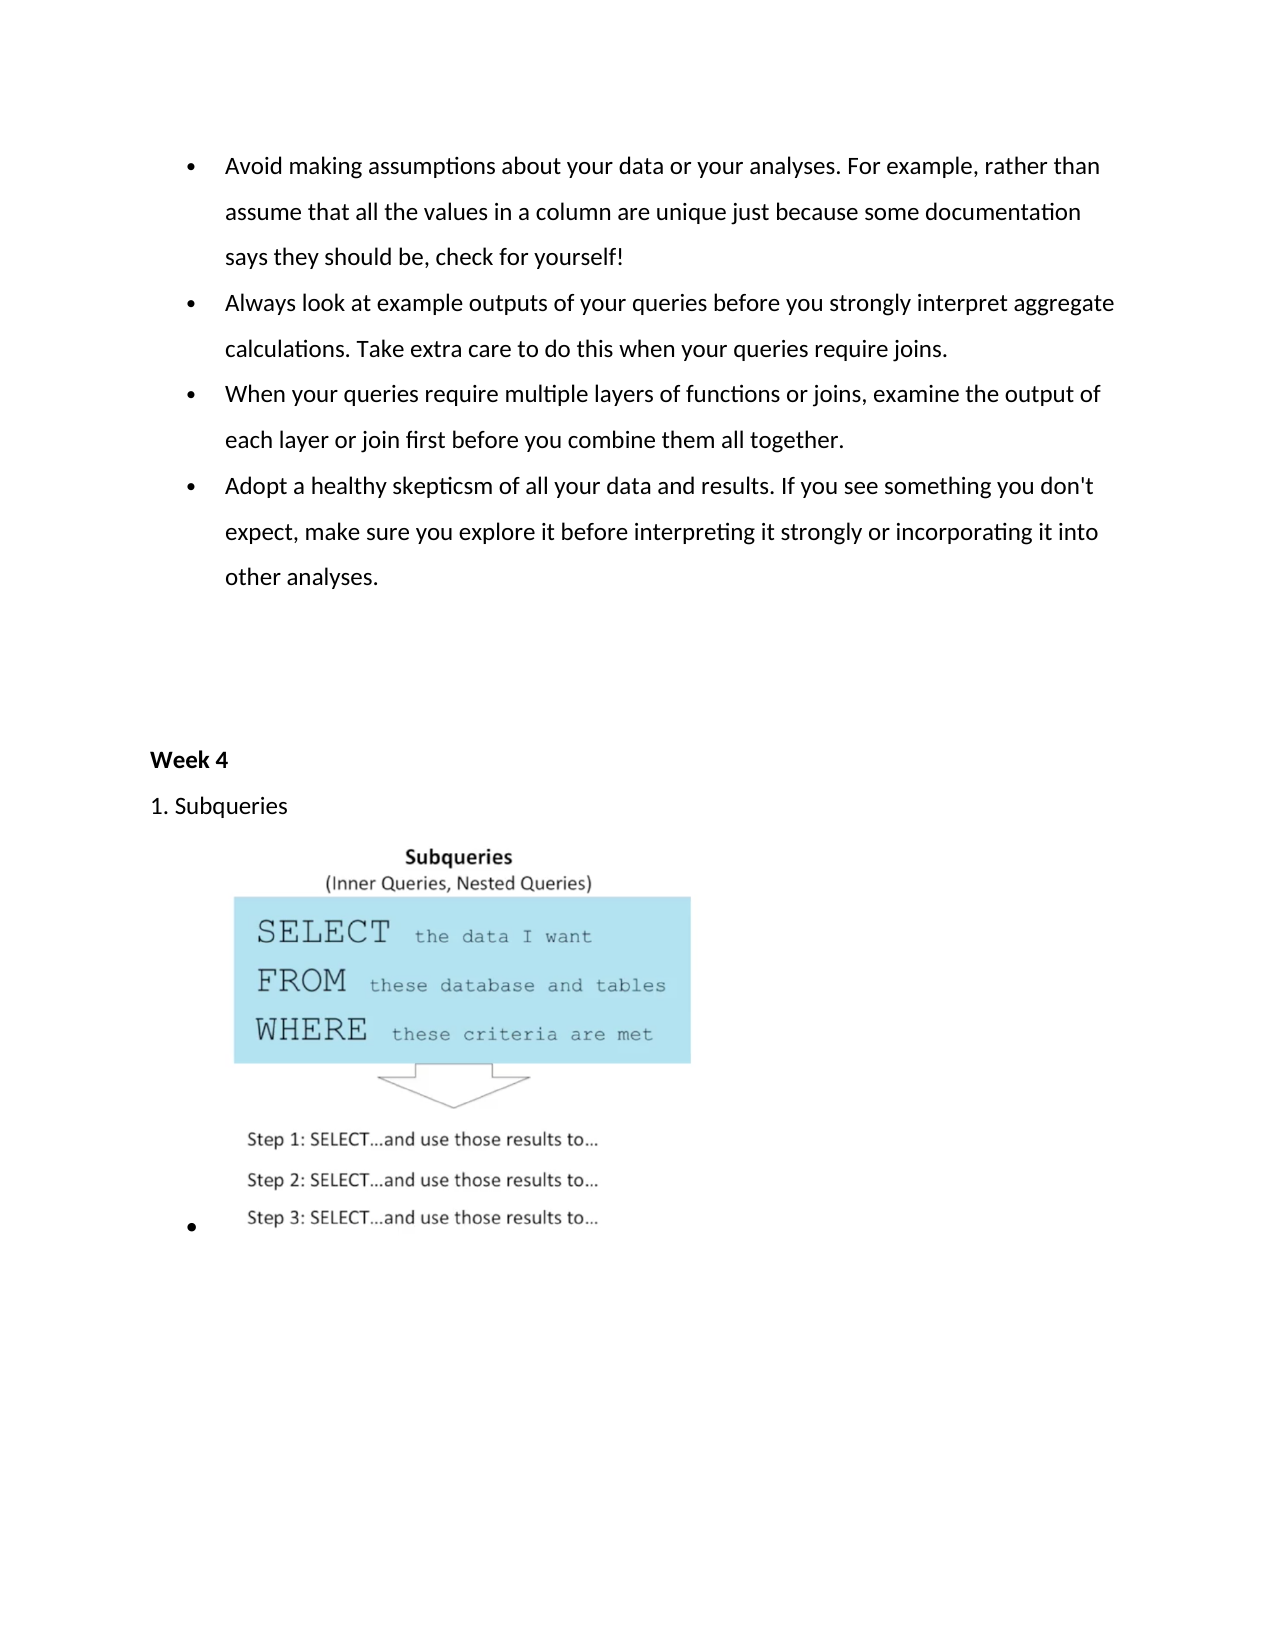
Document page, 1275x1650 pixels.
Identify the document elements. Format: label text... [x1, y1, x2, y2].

text 1. Subqueries [150, 790, 1125, 821]
list Always look at example outputs of your queries before you strongly interpret aggregate calculations. Take extra care to do this when your queries require joins. [187, 287, 1125, 363]
text Week 4 [150, 744, 1125, 775]
list Adopt a healthy skepticsm of all your data and results. If you see something you don't expect, make sure you explore it before interpreting it strongly or incorporating it into other analyses. [187, 470, 1125, 592]
list When your queries require multiple layers of functions or joins, examine the output of each layer or join first before you combine them all together. [187, 379, 1125, 455]
picture [225, 836, 739, 1237]
list Avoid making assumptions about your data or your analyses. For example, rather than assume that all the values in a column are unique just because some documentation says they should be, check for yourself! [187, 150, 1125, 272]
